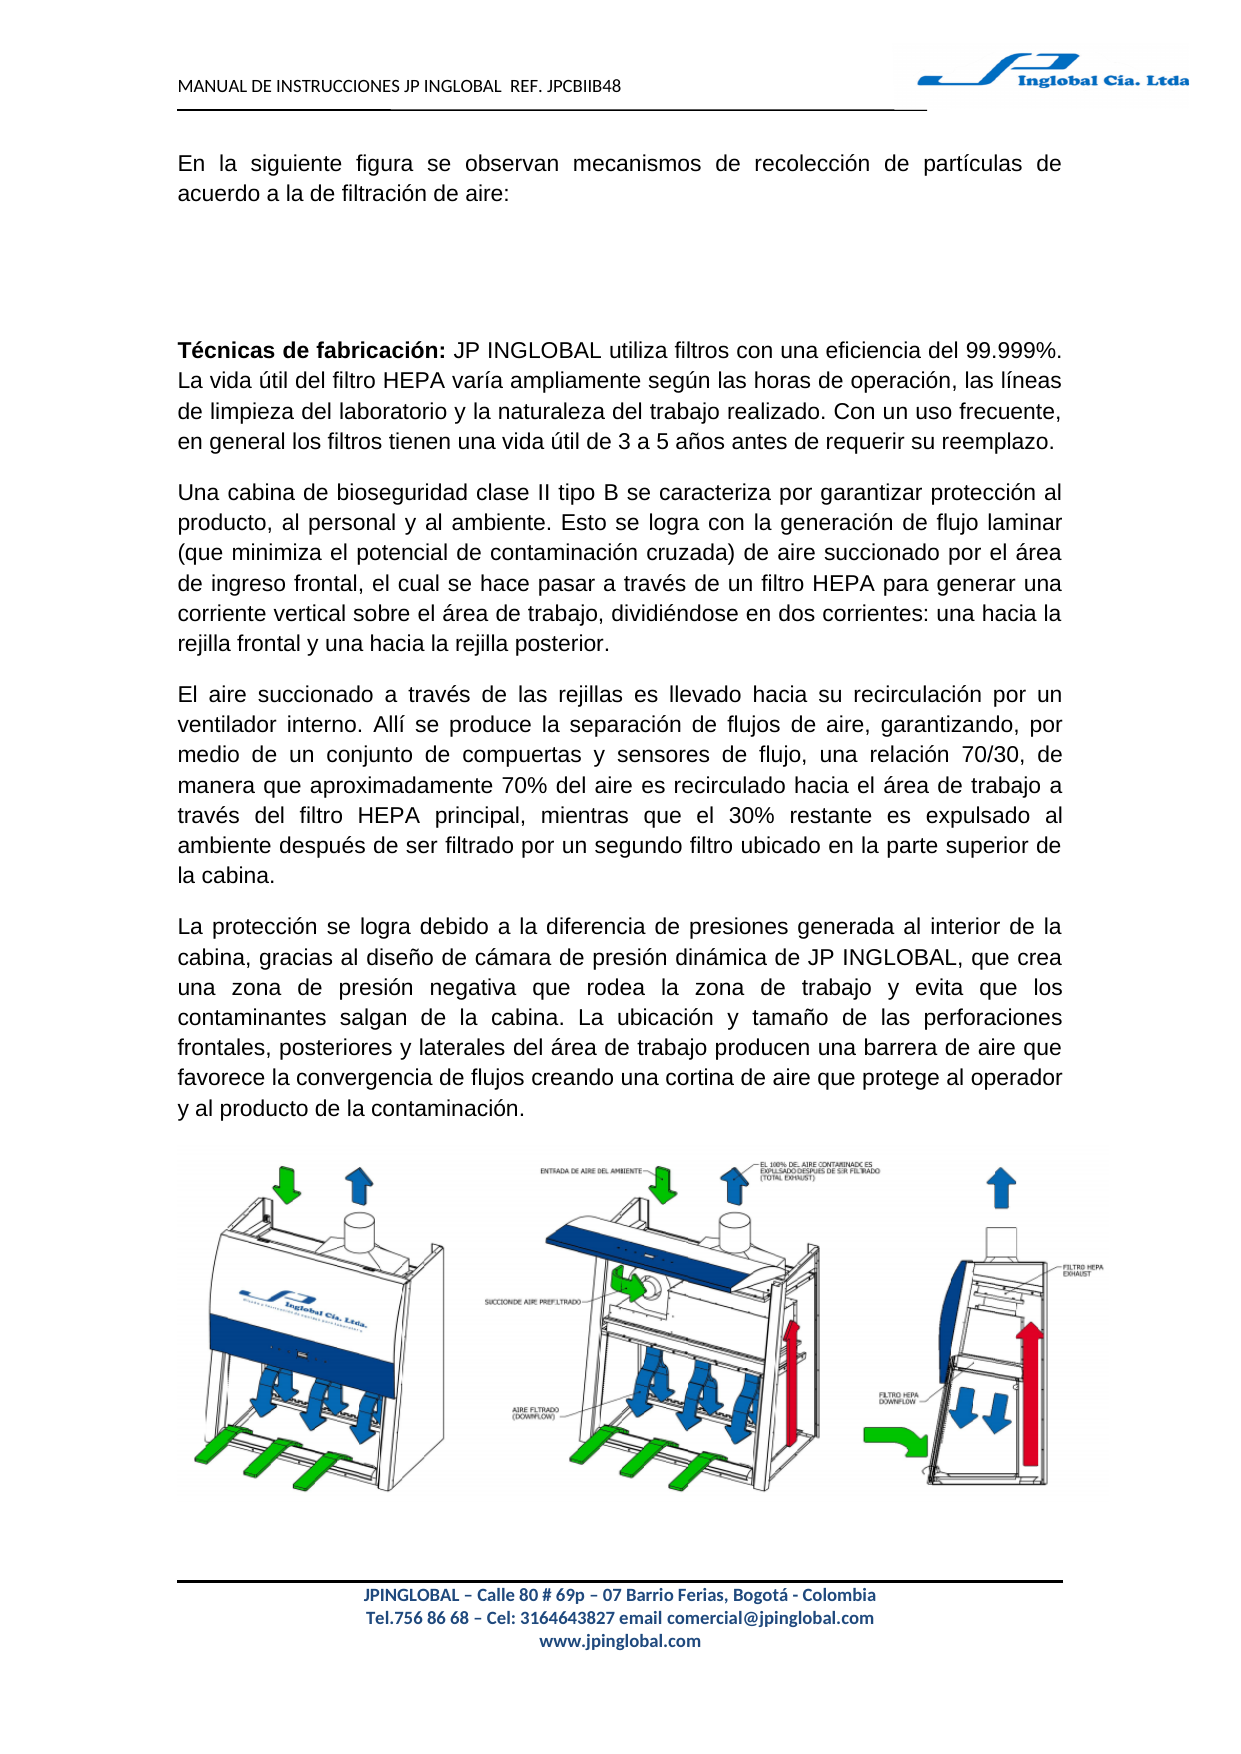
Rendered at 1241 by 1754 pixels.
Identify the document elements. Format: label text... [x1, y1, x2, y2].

text Una cabina de bioseguridad clase II tipo B se caracteriza por garantizar protección al producto, al personal y al ambiente. Esto se logra con la generación de flujo laminar (que minimiza el potencial de contaminación cruzada) de aire succionado por el área de ingreso frontal, el cual se hace pasar a través de un filtro HEPA para generar una corriente vertical sobre el área de trabajo, dividiéndose en dos corrientes: una hacia la rejilla frontal y una hacia la rejilla posterior. [177, 479, 1063, 656]
text Técnicas de fabricación: JP INGLOBAL utiliza filtros con una eficiencia del 99.999%. La vida útil del filtro HEPA varía ampliamente según las horas de operación, las líneas de limpieza del laboratorio y la naturaleza del trabajo realizado. Con un uso frecuente, en general los filtros tienen una vida útil de 3 a 5 años antes de requerir su reemplazo. [177, 337, 1063, 454]
text La protección se logra debido a la diferencia de presiones generada al interior de la cabina, gracias al diseño de cámara de presión dinámica de JP INGLOBAL, que crea una zona de presión negativa que rodea la zona de trabajo y evita que los contaminantes salgan de la cabina. La ubicación y tamaño de las perforaciones frontales, posteriores y laterales del área de trabajo producen una barrera de aire que favorece la convergencia de flujos creando una cortina de aire que protege al operador y al producto de la contaminación. [177, 913, 1063, 1121]
text El aire succionado a través de las rejillas es llevado hacia su recirculación por un ventilador interno. Allí se produce la separación de flujos de aire, garantizando, por medio de un conjunto de compuertas y sensores de flujo, una relación 70/30, de manera que aproximadamente 70% del aire es recirculado hacia el área de trabajo a través del filtro HEPA principal, mientras que el 30% restante es expulsado al ambiente después de ser filtrado por un segundo filtro ubicado en la parte superior de la cabina. [177, 681, 1063, 889]
text En la siguiente figura se observan mecanismos de recolección de partículas de acuerdo a la de filtración de aire: [177, 150, 1063, 207]
picture [177, 1145, 1109, 1502]
